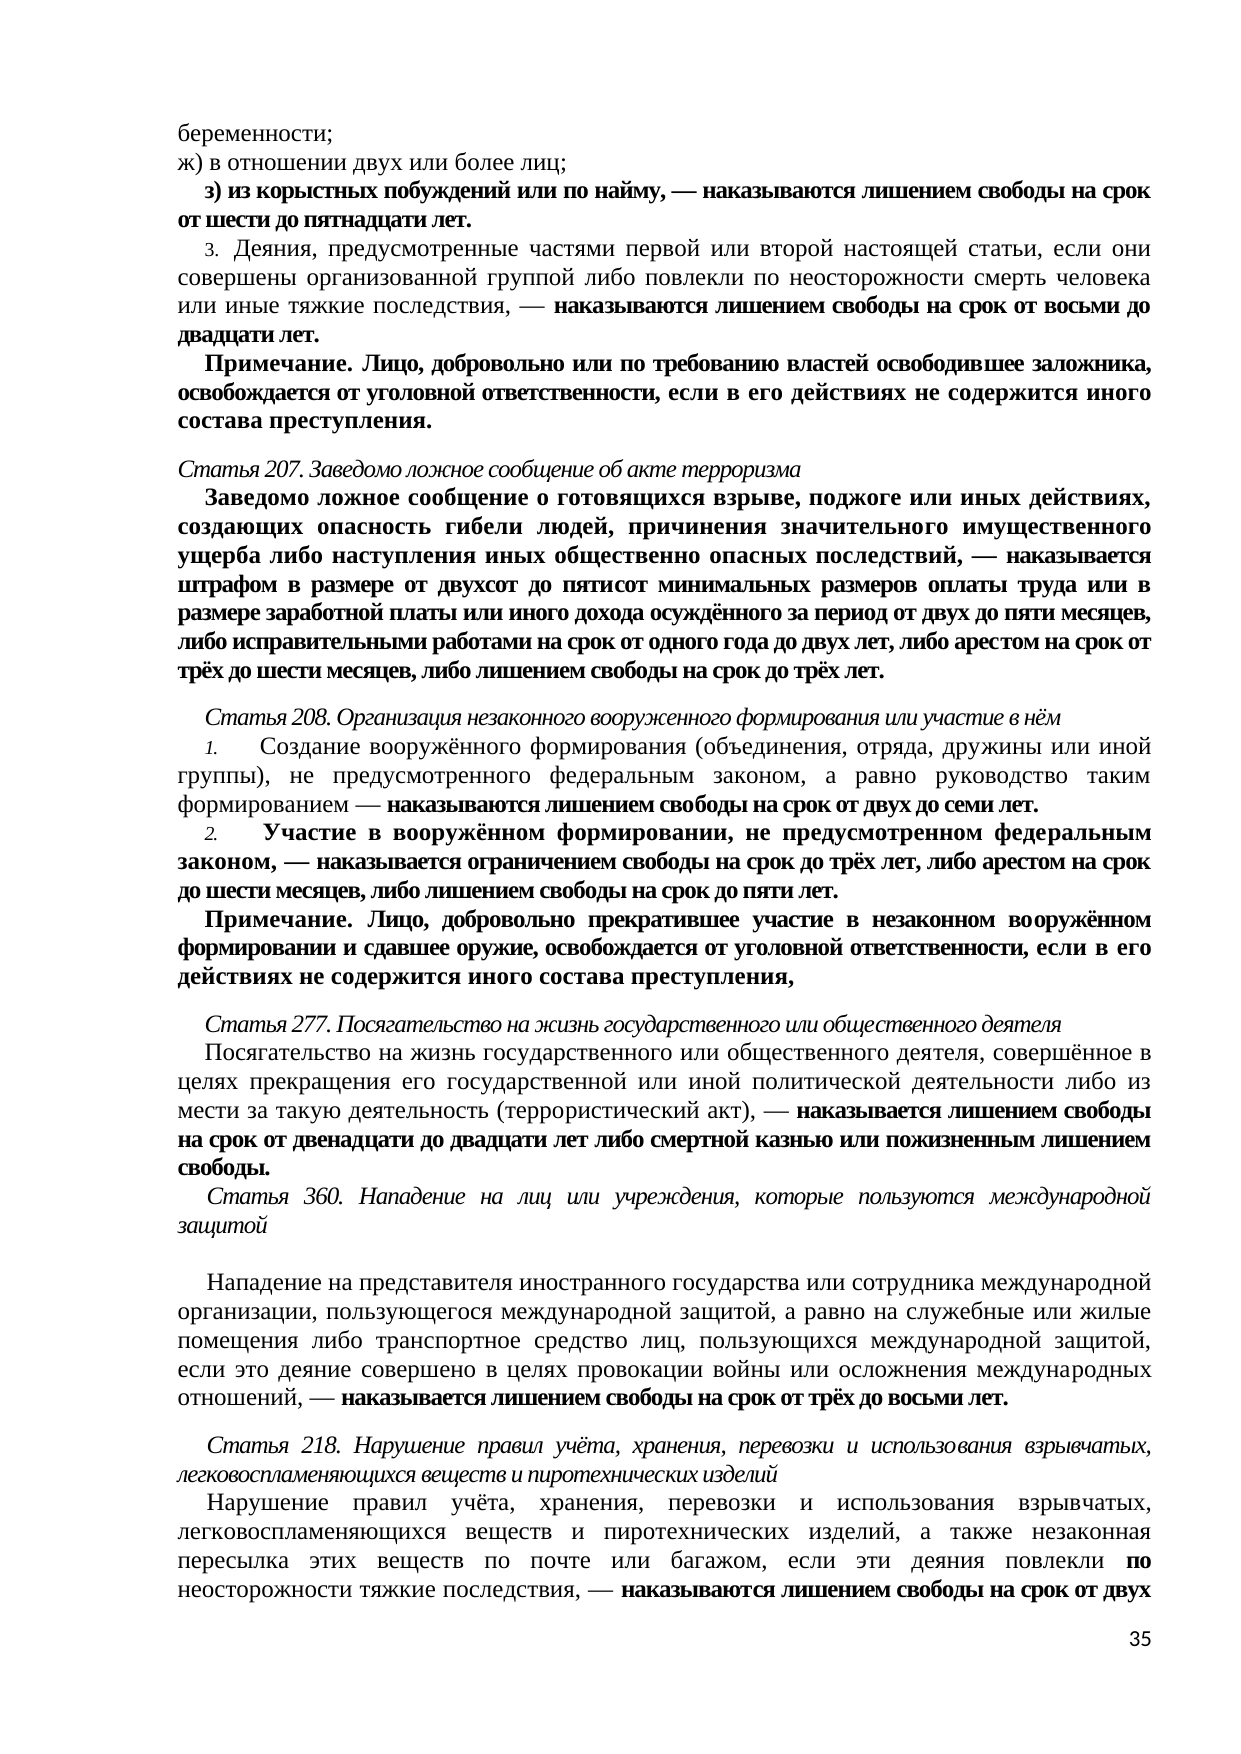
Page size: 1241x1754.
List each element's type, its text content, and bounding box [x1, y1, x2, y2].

text Примечание. Лицо, добровольно прекратившее участие в незаконном вооружённом формировании и сдавшее оружие, освобождается от уголовной ответственности, если в его действиях не содержится иного состава преступления, [177, 904, 1152, 990]
list Создание вооружённого формирования (объединения, отряда, дружины или иной группы), не предусмотренного федеральным законом, а равно руководство таким формированием — наказываются лишением свободы на срок от двух до семи лет. [177, 731, 1152, 817]
text Статья 207. Заведомо ложное сообщение об акте терроризма [177, 454, 1152, 482]
text Посягательство на жизнь государственного или общественного деятеля, совершённое в целях прекращения его государственной или иной политической деятельности либо из мести за такую деятельность (террористический акт), — наказывается лишением свободы на срок от двенадцати до двадцати лет либо смертной казнью или пожизненным лишением свободы. [177, 1152, 1152, 1181]
list Деяния, предусмотренные частями первой или второй настоящей статьи, если они совершены организованной группой либо повлекли по неосторожности смерть человека или иные тяжкие последствия, — наказываются лишением свободы на срок от восьми до двадцати лет. [177, 233, 1152, 348]
text Посягательство на жизнь государственного или общественного деятеля, совершённое в целях прекращения его государственной или иной политической деятельности либо из мести за такую деятельность (террористический акт), — наказывается лишением свободы на срок от двенадцати до двадцати лет либо смертной казнью или пожизненным лишением свободы. [177, 1037, 1152, 1124]
list Участие в вооружённом формировании, не предусмотренном федеральным законом, — наказывается ограничением свободы на срок до трёх лет, либо арестом на срок до шести месяцев, либо лишением свободы на срок до пяти лет. [177, 846, 1152, 904]
text Статья 277. Посягательство на жизнь государственного или общественного деятеля [177, 1009, 1152, 1037]
text Заведомо ложное сообщение о готовящихся взрыве, поджоге или иных действиях, создающих опасность гибели людей, причинения значительного имущественного ущерба либо наступления иных общественно опасных последствий, — наказывается штрафом в размере от двухсот до пятисот минимальных размеров оплаты труда или в размере заработной платы или иного дохода осуждённого за период от двух до пяти месяцев, либо исправительными работами на срок от одного года до двух лет, либо арестом на срок от трёх до шести месяцев, либо лишением свободы на срок до трёх лет. [177, 540, 1152, 684]
text Статья 360. Нападение на лиц или учреждения, которые пользуются международной защитой [177, 1181, 1152, 1239]
text Нападение на представителя иностранного государства или сотрудника международной организации, пользующегося международной защитой, а равно на служебные или жилые помещения либо транспортное средство лиц, пользующихся международной защитой, если это деяние совершено в целях провокации войны или осложнения международных отношений, — наказывается лишением свободы на срок от трёх до восьми лет. [177, 1267, 1152, 1411]
text з) из корыстных побуждений или по найму, — наказываются лишением свободы на срок от шести до пятнадцати лет. [177, 176, 1152, 233]
text Примечание. Лицо, добровольно или по требованию властей освободившее заложника, освобождается от уголовной ответственности, если в его действиях не содержится иного состава преступления. [177, 348, 1152, 434]
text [177, 118, 1152, 147]
text Статья 208. Организация незаконного вооруженного формирования или участие в нём [177, 702, 1152, 731]
text ж) в отношении двух или более лиц; [177, 147, 1152, 176]
list Участие в вооружённом формировании, не предусмотренном федеральным законом, — наказывается ограничением свободы на срок до трёх лет, либо арестом на срок до шести месяцев, либо лишением свободы на срок до пяти лет. [177, 817, 1152, 846]
text Статья 218. Нарушение правил учёта, хранения, перевозки и использования взрывчатых, легковоспламеняющихся веществ и пиротехнических изделий [177, 1430, 1152, 1487]
